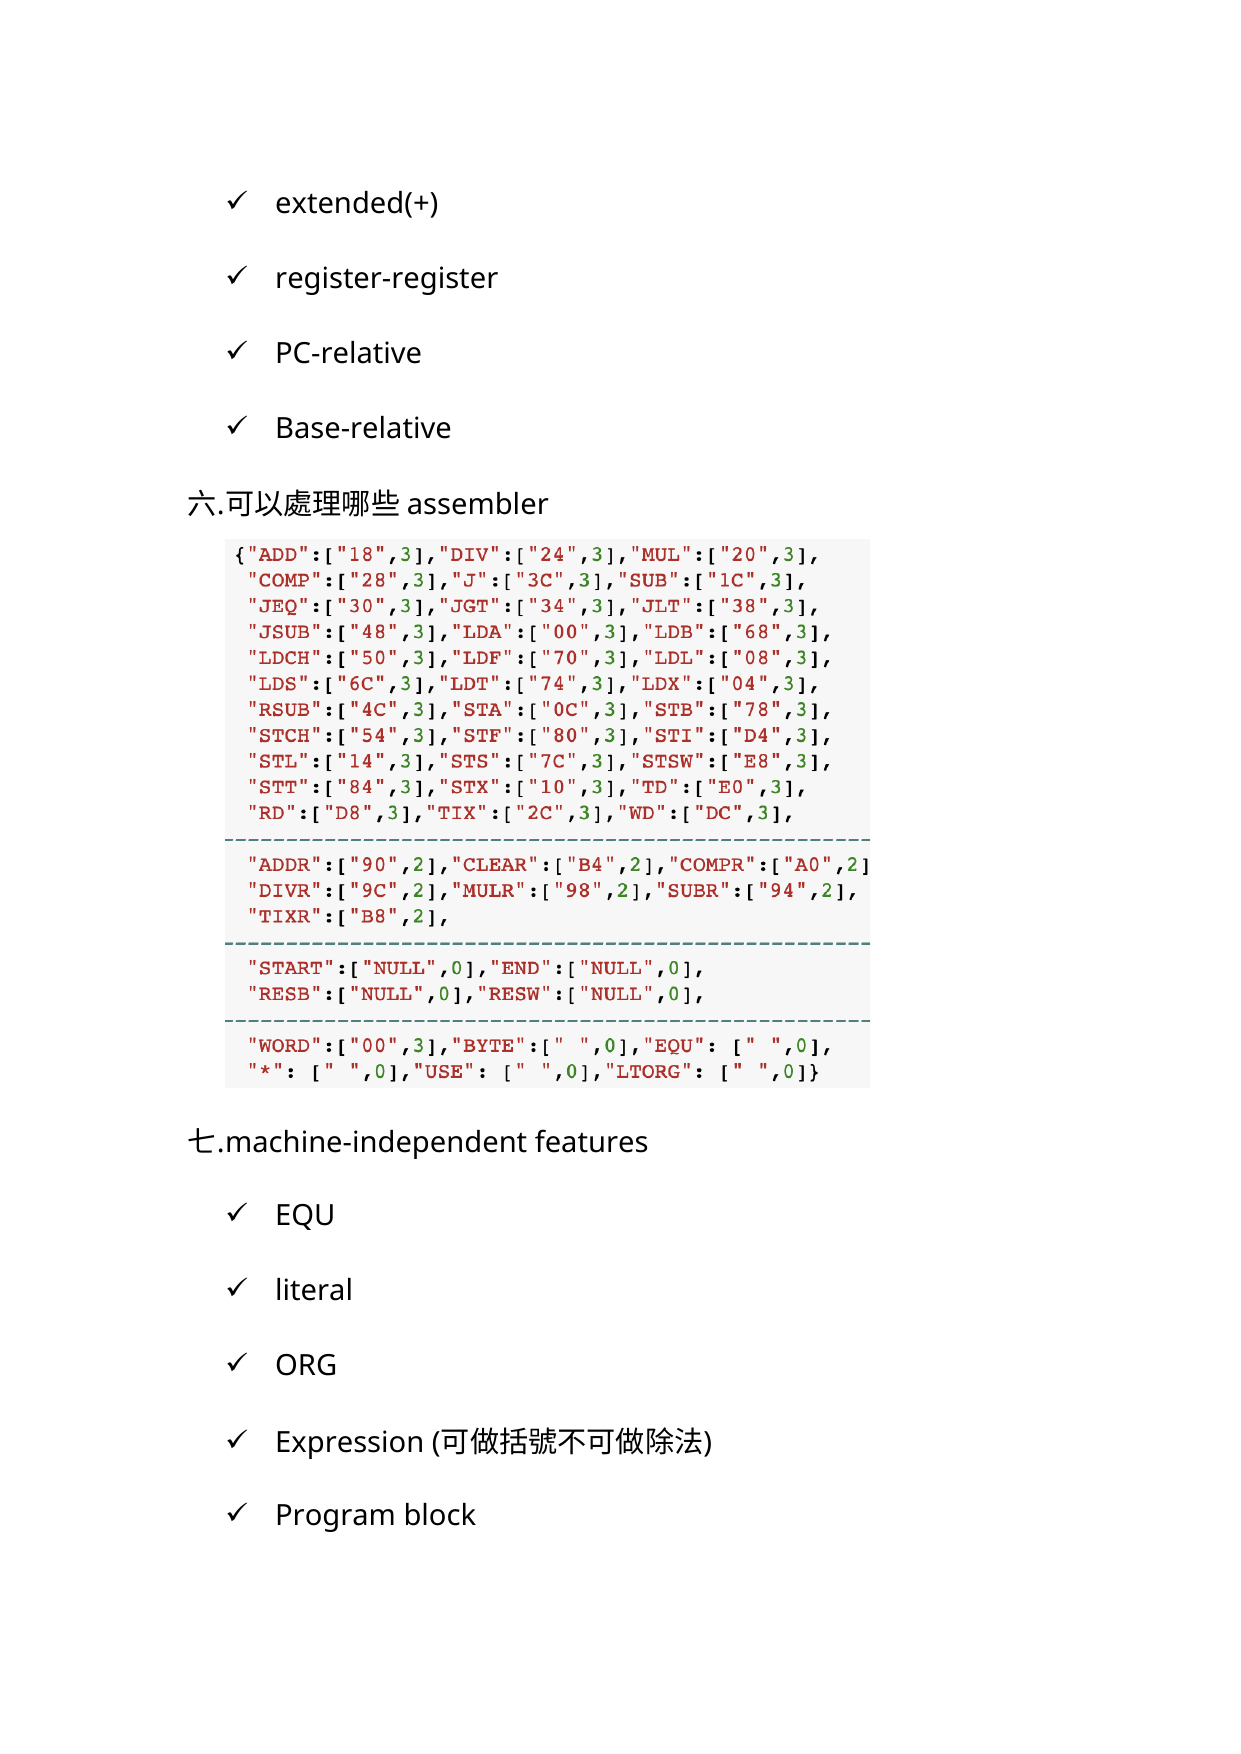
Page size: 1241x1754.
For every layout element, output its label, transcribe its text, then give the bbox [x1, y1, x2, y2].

list Expression (可做括號不可做除法) [225, 1402, 1053, 1477]
list 可以處理哪些 assembler [187, 464, 1053, 539]
list Program block [225, 1477, 1053, 1552]
list ORG [225, 1327, 1053, 1402]
picture [225, 539, 871, 1088]
list PC-relative [225, 314, 1053, 389]
list extended(+) [225, 164, 1053, 239]
list register-register [225, 239, 1053, 314]
list EQU [225, 1177, 1053, 1252]
list machine-independent features [187, 1102, 1053, 1177]
list Base-relative [225, 389, 1053, 464]
list literal [225, 1252, 1053, 1327]
